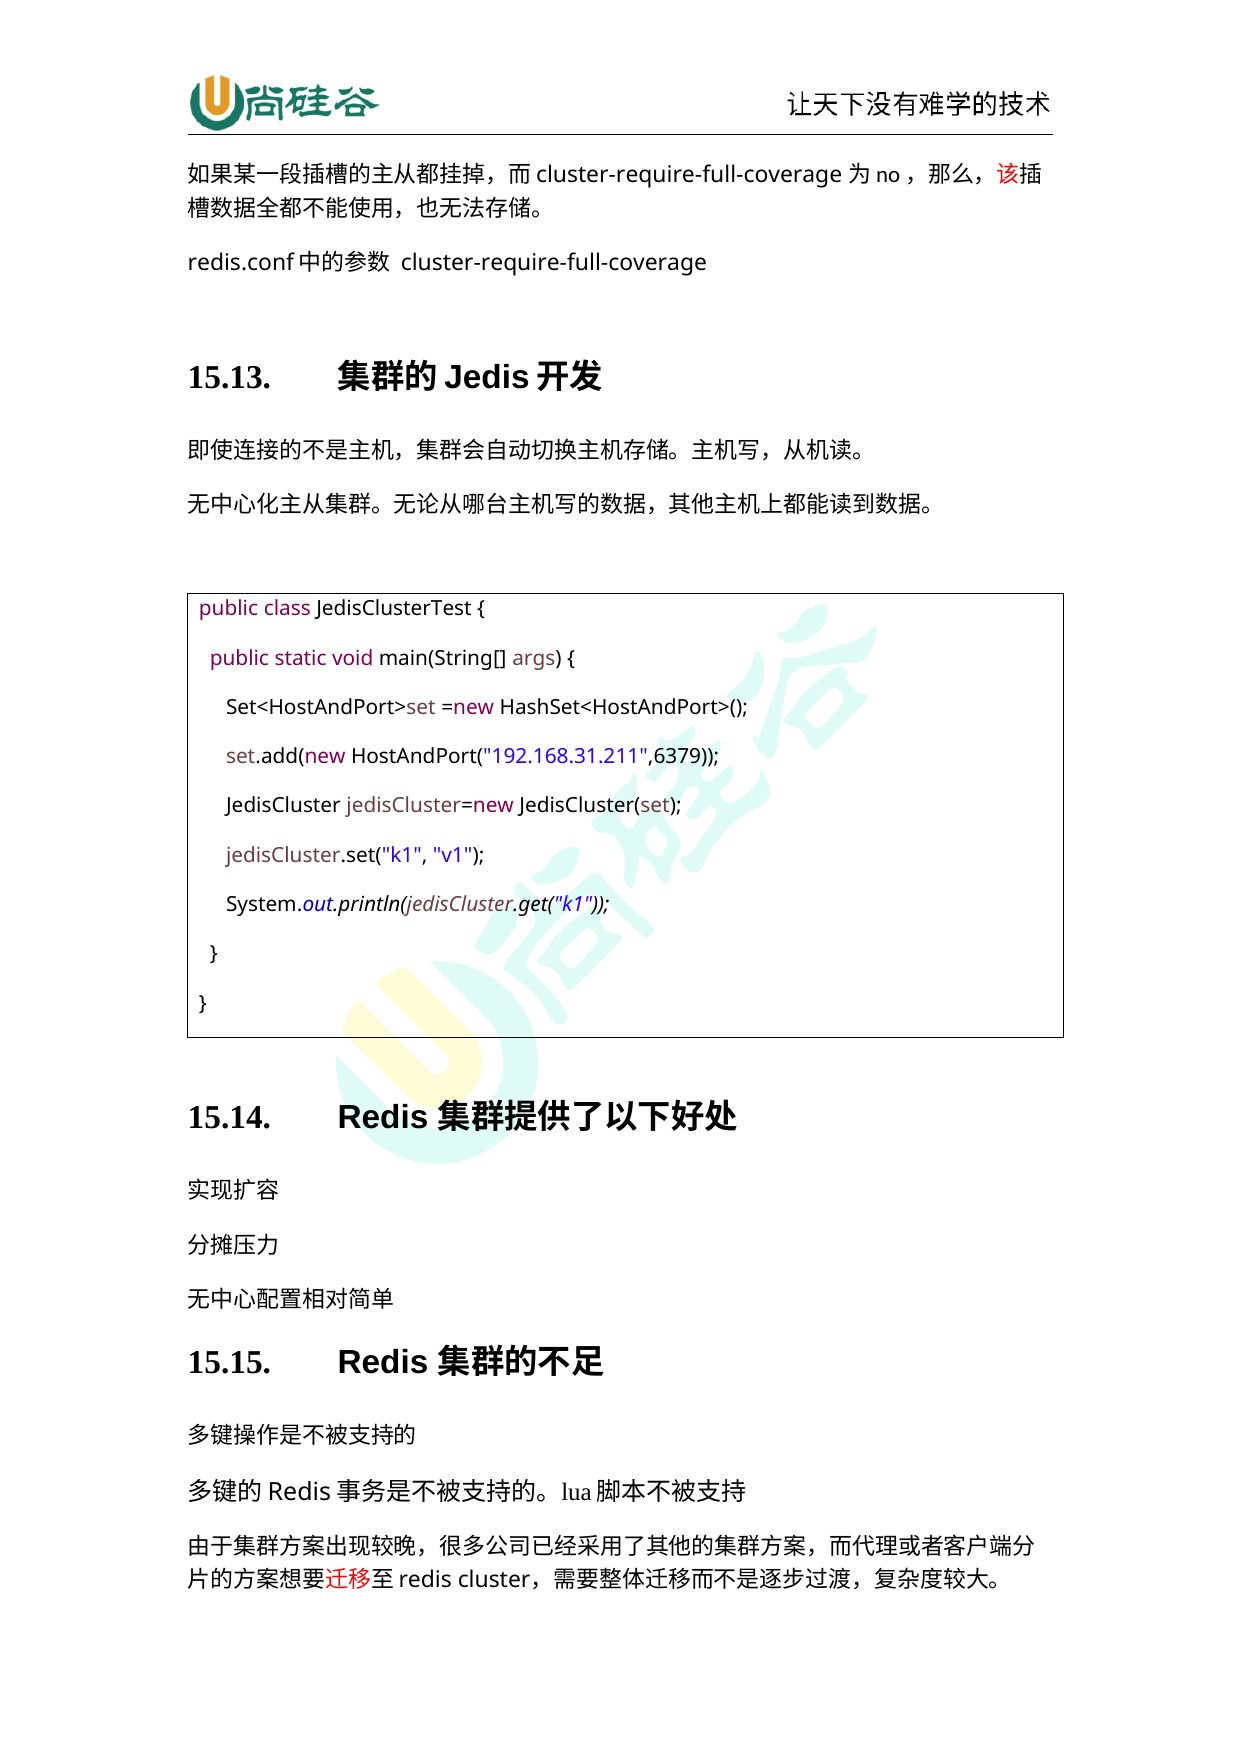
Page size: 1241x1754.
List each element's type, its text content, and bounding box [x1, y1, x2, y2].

text 如果某一段插槽的主从都挂掉，而cluster-require-full-coverage 为no ，那么，该插槽数据全都不能使用，也无法存储。 [187, 156, 1053, 223]
text 即使连接的不是主机，集群会自动切换主机存储。主机写，从机读。 [187, 432, 1053, 465]
text 分摊压力 [187, 1226, 1053, 1260]
list 集群的Jedis开发 [187, 350, 1053, 398]
list Redis 集群提供了以下好处 [187, 1090, 1053, 1138]
text redis.conf中的参数 cluster-require-full-coverage [187, 243, 1053, 277]
list Redis 集群的不足 [187, 1334, 1053, 1383]
text 多键的Redis事务是不被支持的。lua脚本不被支持 [187, 1471, 1053, 1507]
text 多键操作是不被支持的 [187, 1417, 1053, 1450]
text 实现扩容 [187, 1172, 1053, 1206]
text 由于集群方案出现较晚，很多公司已经采用了其他的集群方案，而代理或者客户端分片的方案想要迁移至redis cluster，需要整体迁移而不是逐步过渡，复杂度较大。 [187, 1528, 1053, 1595]
text 无中心配置相对简单 [187, 1281, 1053, 1314]
table_header public class JedisClusterTest { public static void main(String[] args) { Set<HostAndPort>set =new HashSet<HostAndPort>(); set.add(new HostAndPort("192.168.31.211",6379)); JedisCluster jedisCluster=new JedisCluster(set); jedisCluster.set("k1", "v1"); System.out.println(jedisCluster.get("k1")); } } [188, 594, 1063, 1037]
text 无中心化主从集群。无论从哪台主机写的数据，其他主机上都能读到数据。 [187, 486, 1053, 519]
picture [187, 73, 1053, 132]
